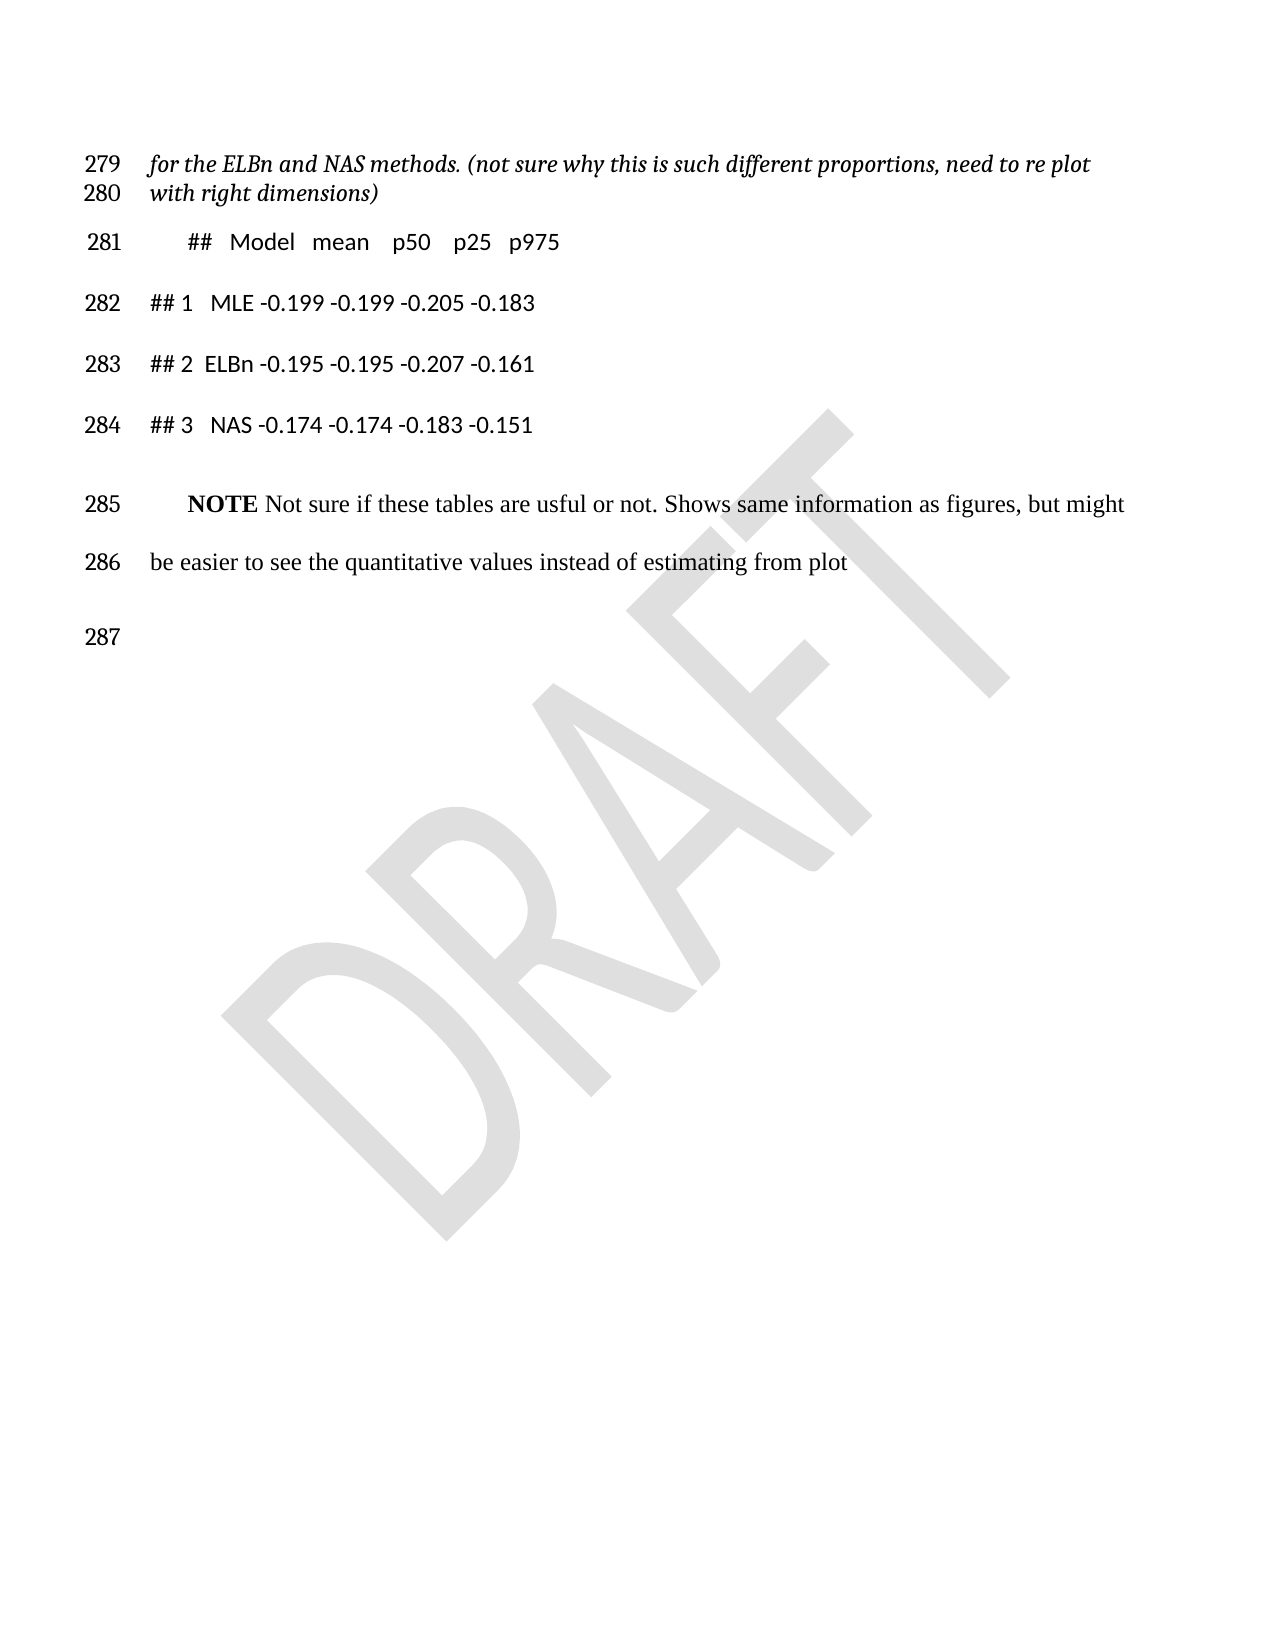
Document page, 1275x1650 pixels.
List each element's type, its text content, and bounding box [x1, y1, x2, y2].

text ## Model mean p50 p25 p975 ## 1 MLE -0.199 -0.199 -0.205 -0.183 ## 2 ELBn -0.195 -0.195 -0.207 -0.161 ## 3 NAS -0.174 -0.174 -0.183 -0.151 [150, 226, 1125, 440]
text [150, 150, 1125, 207]
text NOTE Not sure if these tables are usful or not. Shows same information as figures, but might be easier to see the quantitative values instead of estimating from plot [150, 489, 1125, 575]
